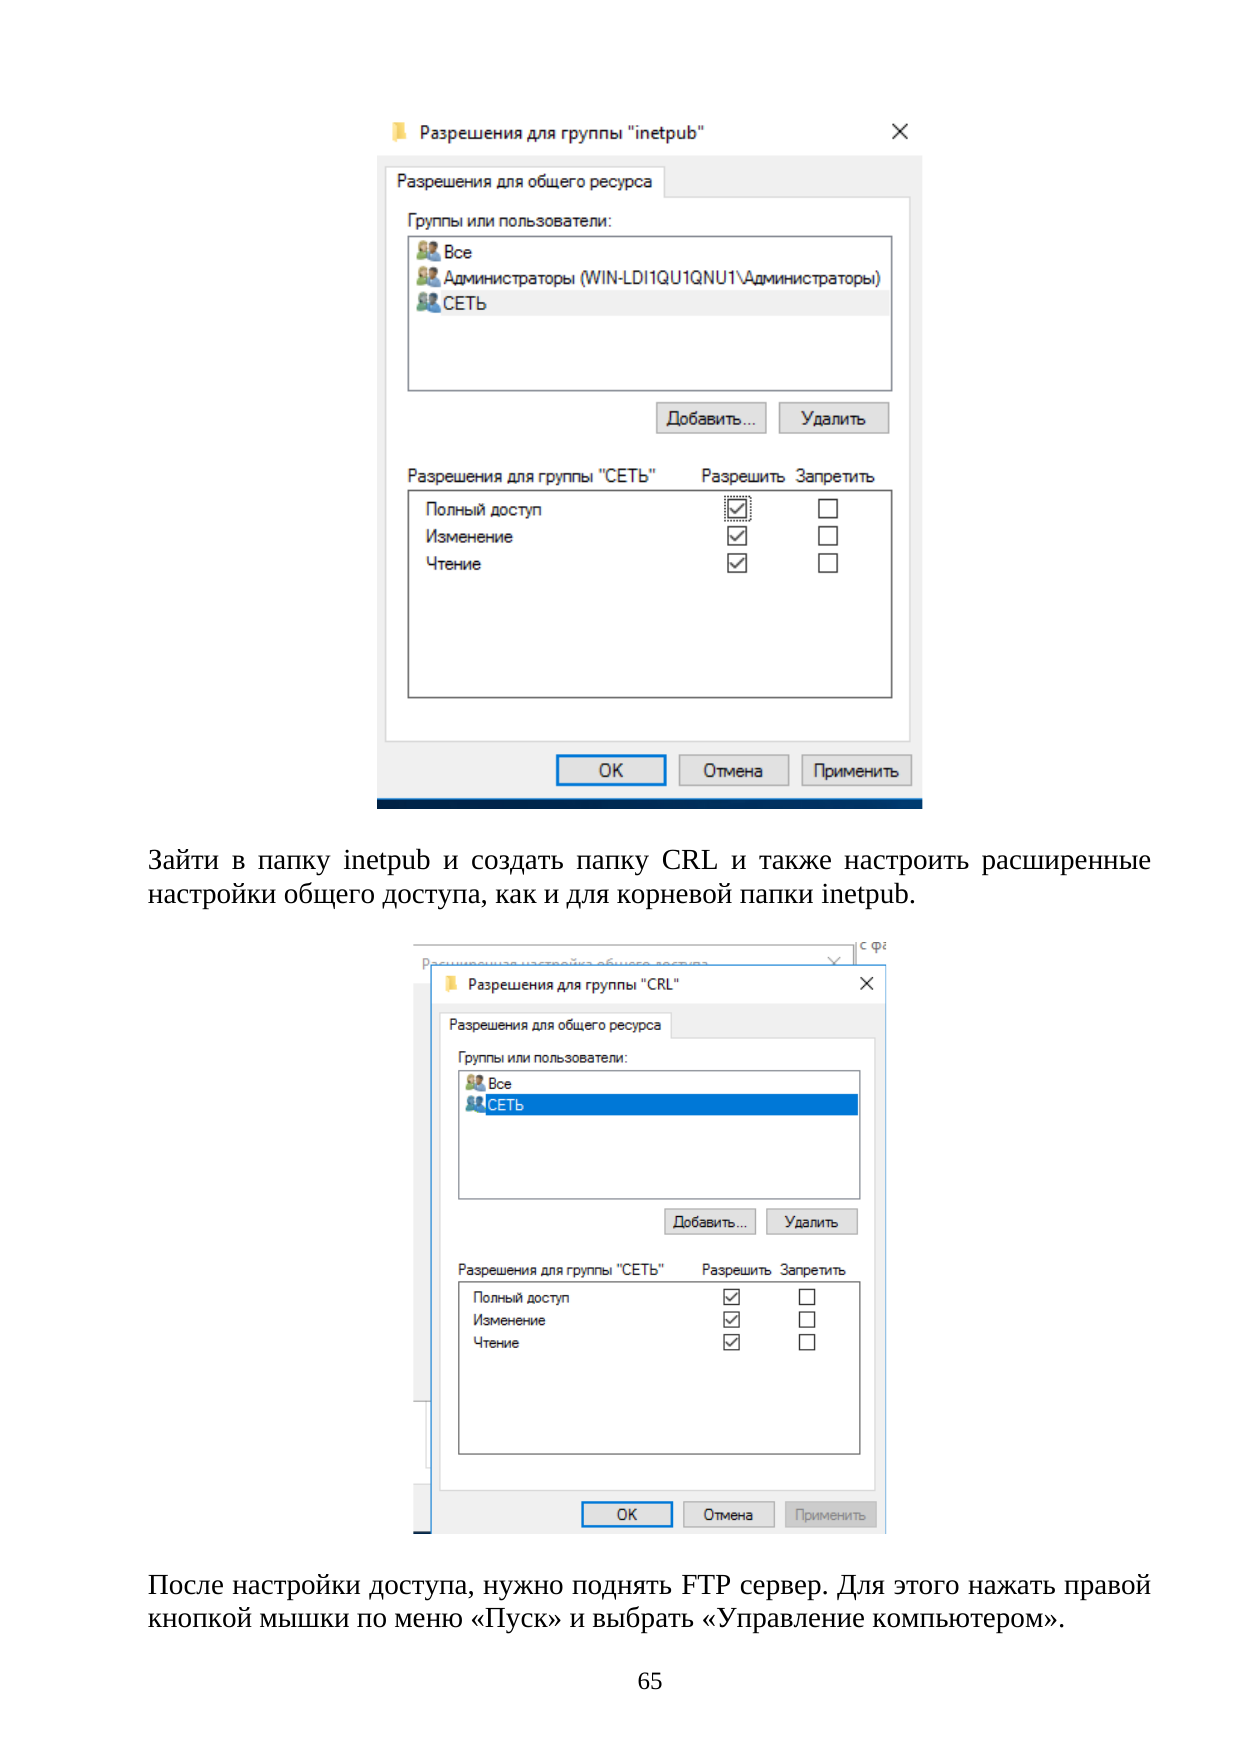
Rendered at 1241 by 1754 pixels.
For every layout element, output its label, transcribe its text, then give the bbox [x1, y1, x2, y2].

text Зайти в папку inetpub и создать папку CRL и также настроить расширенные настройки общего доступа, как и для корневой папки inetpub. [148, 842, 1152, 909]
picture [377, 118, 923, 809]
text После настройки доступа, нужно поднять FTP сервер. Для этого нажать правой кнопкой мышки по меню «Пуск» и выбрать «Управление компьютером». [148, 1567, 1152, 1634]
picture [413, 942, 887, 1534]
